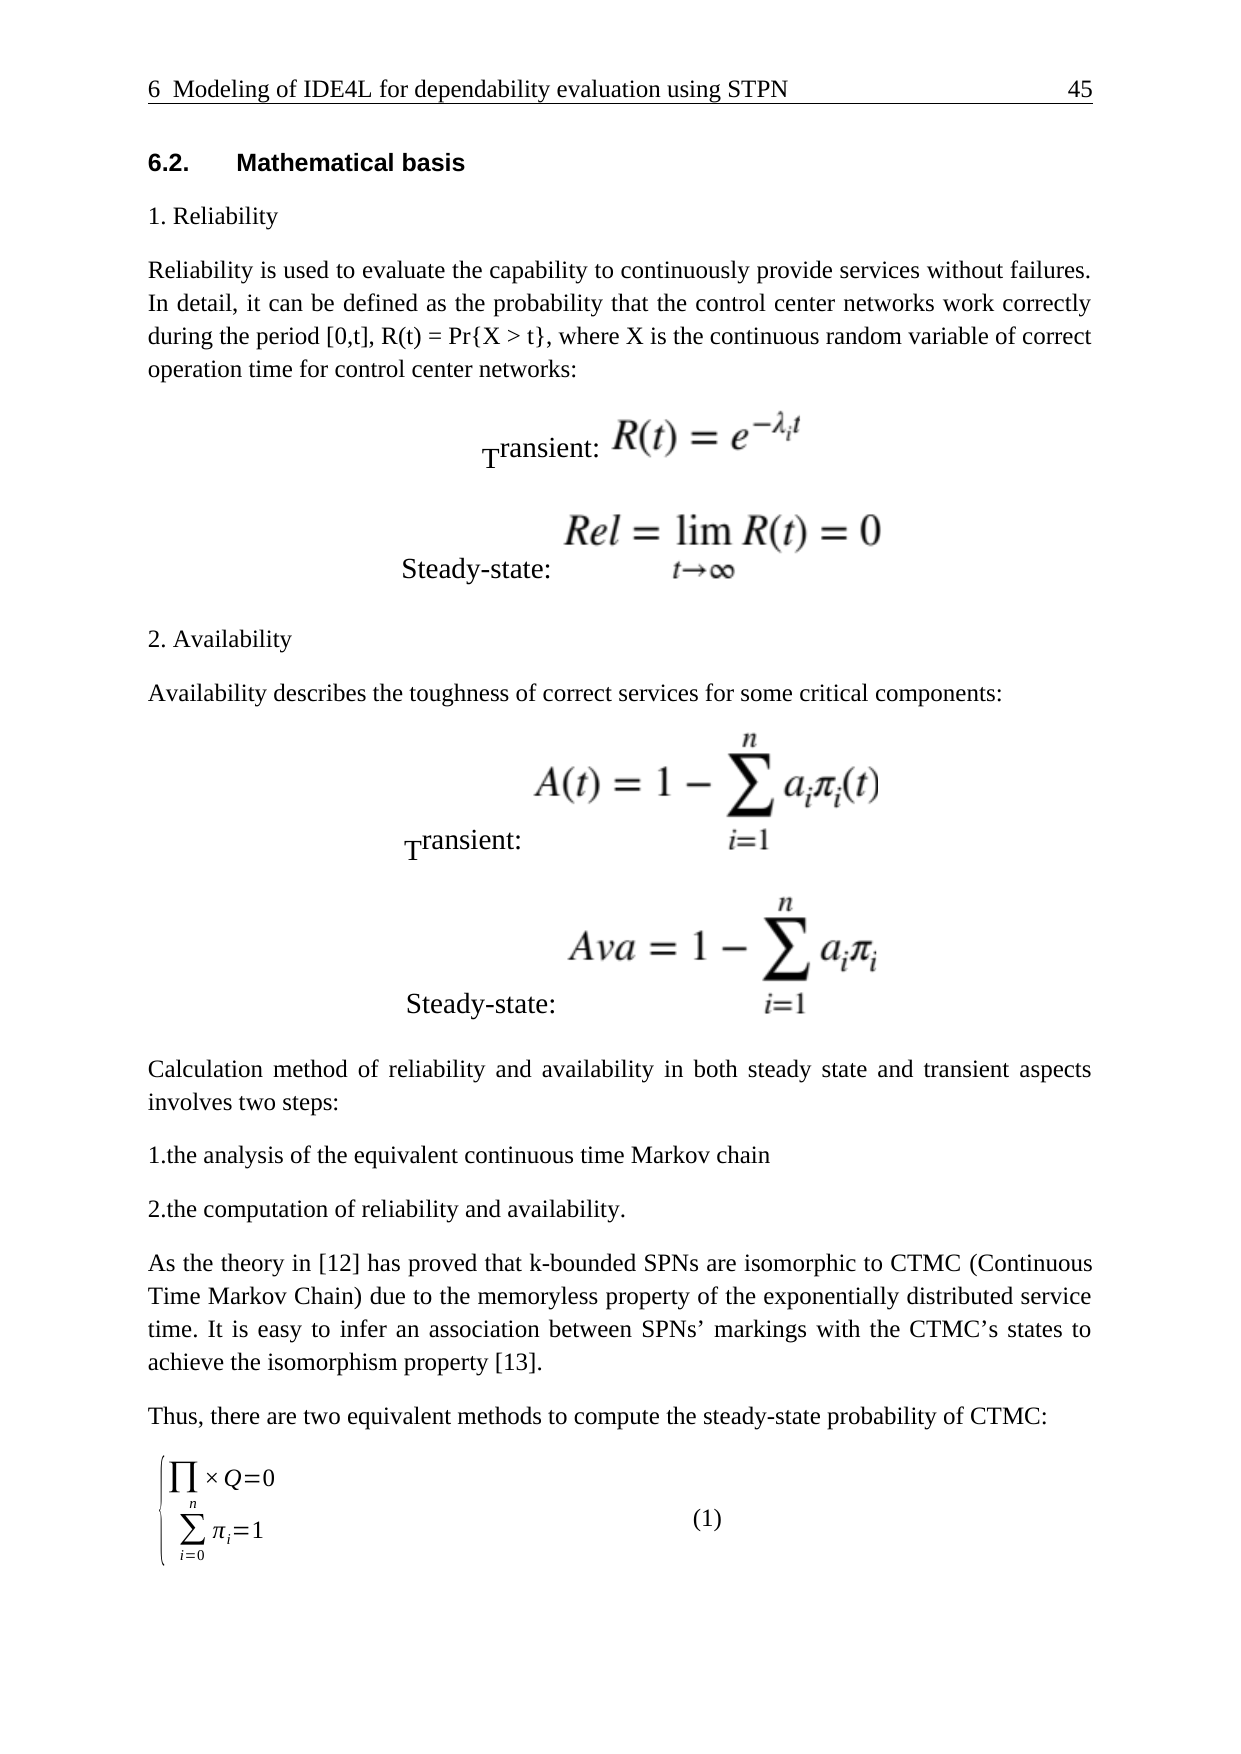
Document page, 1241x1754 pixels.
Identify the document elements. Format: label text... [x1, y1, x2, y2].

text Availability describes the toughness of correct services for some critical components: [148, 678, 1093, 707]
text 2. Availability [148, 624, 1093, 653]
text Reliability is used to evaluate the capability to continuously provide services without failures. In detail, it can be defined as the probability that the control center networks work correctly during the period [0,t], R(t) = Pr{X > t}, where X is the continuous random variable of correct operation time for control center networks: [148, 255, 1093, 383]
text Steady-state: [189, 504, 1093, 590]
text Calculation method of reliability and availability in both steady state and transient aspects involves two steps: [148, 1054, 1093, 1116]
text (1) [148, 1455, 1093, 1568]
text Transient: [189, 732, 1093, 866]
text 2.the computation of reliability and availability. [148, 1194, 1093, 1223]
text Thus, there are two equivalent methods to compute the steady-state probability of CTMC: [148, 1401, 1093, 1430]
text Transient: [189, 408, 1093, 474]
text 1. Reliability [148, 201, 1093, 230]
text As the theory in [12] has proved that k-bounded SPNs are isomorphic to CTMC (Continuous Time Markov Chain) due to the memoryless property of the exponentially distributed service time. It is easy to infer an association between SPNs’ markings with the CTMC’s states to achieve the isomorphism property [13]. [148, 1248, 1093, 1376]
text Steady-state: [189, 896, 1093, 1020]
title Mathematical basis [148, 148, 1093, 176]
text 1.the analysis of the equivalent continuous time Markov chain [148, 1141, 1093, 1169]
